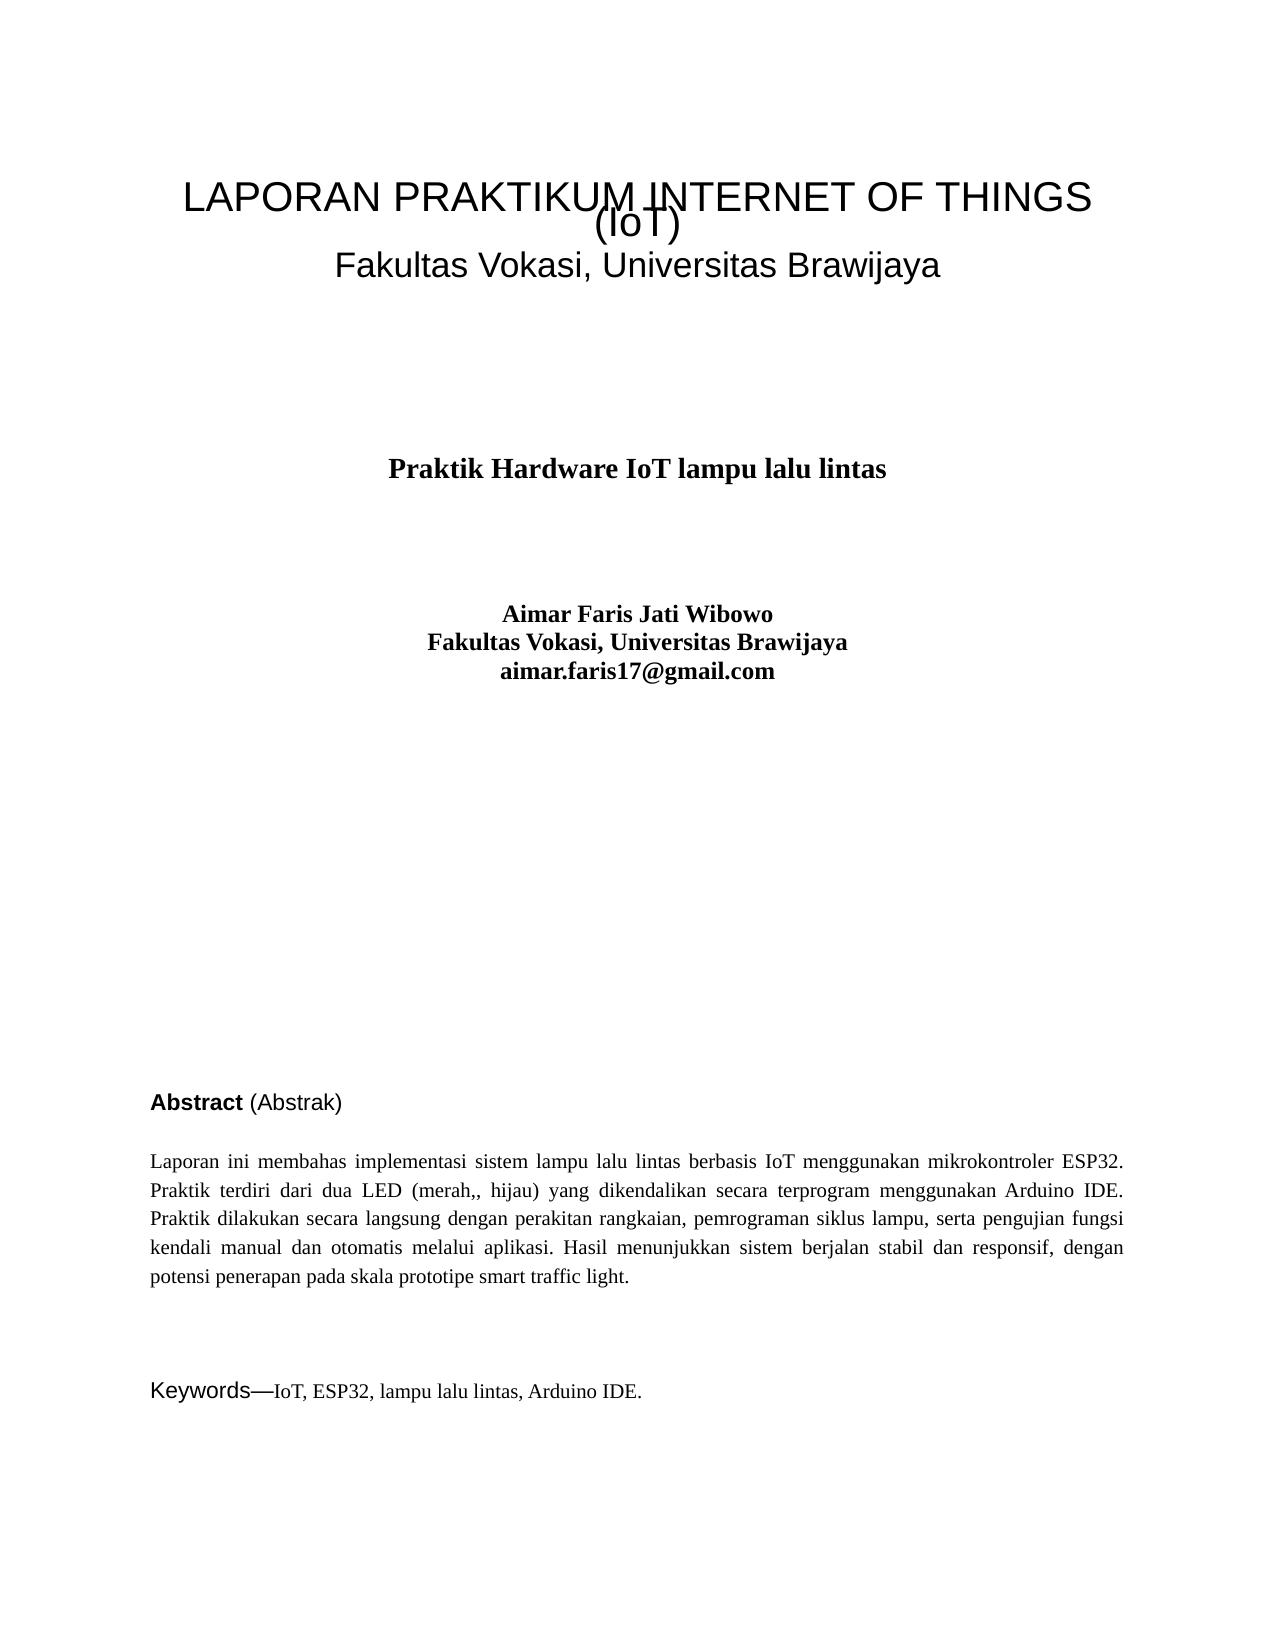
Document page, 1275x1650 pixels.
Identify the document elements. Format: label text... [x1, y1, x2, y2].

text Abstract (Abstrak) [150, 1088, 1125, 1117]
text Praktik Hardware IoT lampu lalu lintas [150, 455, 1125, 484]
text LAPORAN PRAKTIKUM INTERNET OF THINGS (IoT) [150, 192, 604, 242]
text LAPORAN PRAKTIKUM INTERNET OF THINGS (IoT) [599, 192, 1125, 242]
text Keywords—IoT, ESP32, lampu lalu lintas, Arduino IDE. [150, 1375, 1125, 1404]
text aimar.faris17@gmail.com [150, 657, 1125, 685]
text Fakultas Vokasi, Universitas Brawijaya [150, 254, 1125, 283]
text Fakultas Vokasi, Universitas Brawijaya [150, 628, 1125, 657]
text Laporan ini membahas implementasi sistem lampu lalu lintas berbasis IoT menggunakan mikrokontroler ESP32. Praktik terdiri dari dua LED (merah,, hijau) yang dikendalikan secara terprogram menggunakan Arduino IDE. Praktik dilakukan secara langsung dengan perakitan rangkaian, pemrograman siklus lampu, serta pengujian fungsi kendali manual dan otomatis melalui aplikasi. Hasil menunjukkan sistem berjalan stabil dan responsif, dengan potensi penerapan pada skala prototipe smart traffic light. [150, 1145, 1125, 1289]
text Aimar Faris Jati Wibowo [150, 599, 1125, 628]
